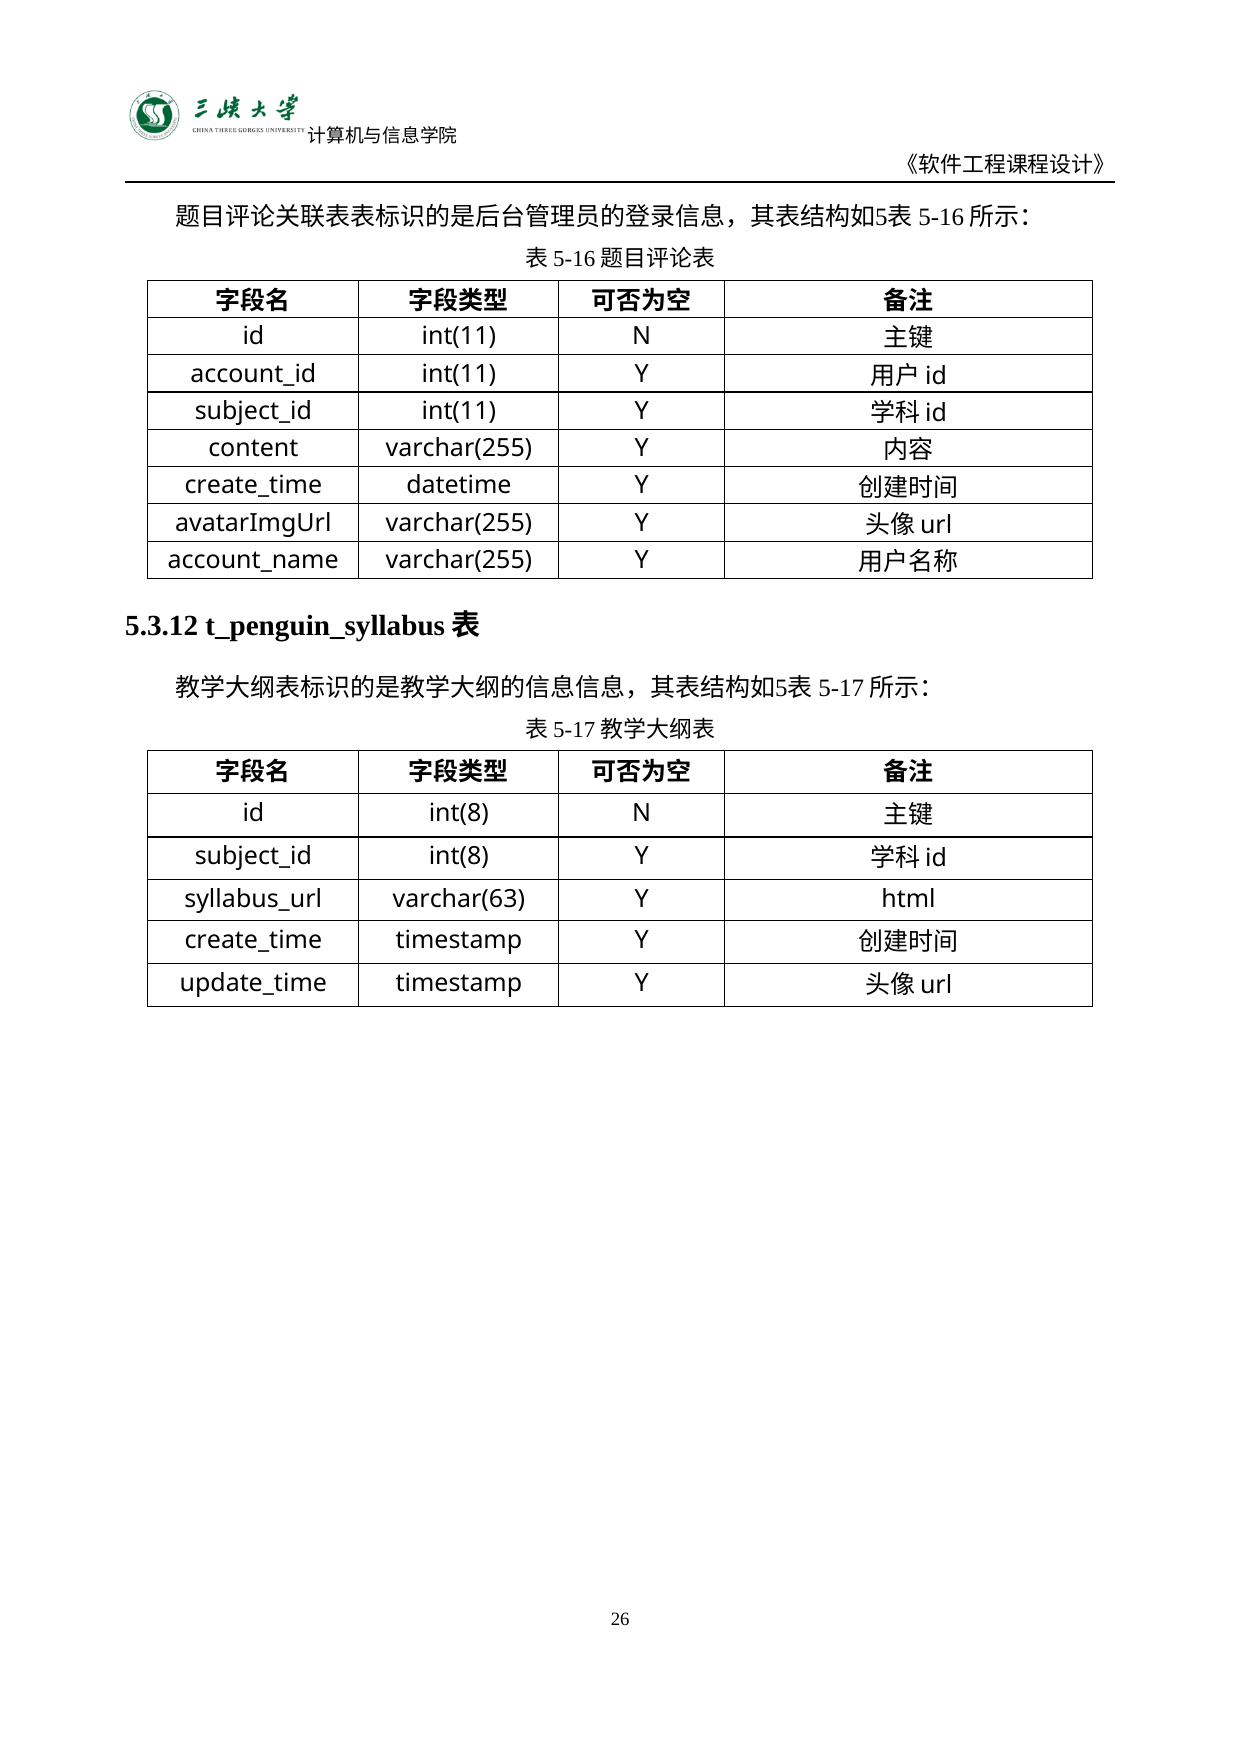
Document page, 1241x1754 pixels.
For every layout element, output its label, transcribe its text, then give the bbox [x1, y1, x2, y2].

table_cell varchar(63) [359, 880, 558, 920]
table_cell id [148, 794, 358, 836]
table_cell Y [559, 355, 724, 391]
table_cell Y [559, 964, 724, 1006]
table_cell int(8) [359, 838, 558, 879]
table_cell timestamp [359, 964, 558, 1006]
table_header 可否为空 [559, 281, 724, 317]
table_header 备注 [725, 281, 1092, 317]
table_cell 学科id [725, 393, 1092, 429]
table_cell 学科id [725, 838, 1092, 879]
table_cell Y [559, 430, 724, 466]
table_cell int(8) [359, 794, 558, 836]
table_cell update_time [148, 964, 358, 1006]
table_cell 创建时间 [725, 467, 1092, 503]
table_cell 创建时间 [725, 921, 1092, 963]
table_cell create_time [148, 921, 358, 963]
table_cell avatarImgUrl [148, 504, 358, 541]
table_cell timestamp [359, 921, 558, 963]
table_cell create_time [148, 467, 358, 503]
table_cell Y [559, 504, 724, 541]
table_cell account_id [148, 355, 358, 391]
table_cell int(11) [359, 318, 558, 354]
table_header 字段名 [148, 751, 358, 793]
table_cell N [559, 794, 724, 836]
table_cell Y [559, 880, 724, 920]
table_cell id [148, 318, 358, 354]
table_cell subject_id [148, 838, 358, 879]
table_cell N [559, 318, 724, 354]
table_cell varchar(255) [359, 542, 558, 578]
table_cell 头像url [725, 964, 1092, 1006]
subtitle 5.3.12 t_penguin_syllabus表 [125, 602, 1115, 644]
table_cell datetime [359, 467, 558, 503]
table_cell varchar(255) [359, 430, 558, 466]
table_cell 用户id [725, 355, 1092, 391]
table_cell content [148, 430, 358, 466]
table_cell Y [559, 542, 724, 578]
table_header 可否为空 [559, 751, 724, 793]
table_cell 主键 [725, 318, 1092, 354]
table_cell subject_id [148, 393, 358, 429]
table_cell html [725, 880, 1092, 920]
table_cell 用户名称 [725, 542, 1092, 578]
table_header 字段名 [148, 281, 358, 317]
picture [125, 88, 308, 142]
table_cell varchar(255) [359, 504, 558, 541]
table_header 字段类型 [359, 751, 558, 793]
table_cell account_name [148, 542, 358, 578]
table_cell int(11) [359, 355, 558, 391]
table_cell Y [559, 838, 724, 879]
table_header 字段类型 [359, 281, 558, 317]
table_cell Y [559, 393, 724, 429]
table_cell 主键 [725, 794, 1092, 836]
table_cell syllabus_url [148, 880, 358, 920]
table_cell 内容 [725, 430, 1092, 466]
table_cell Y [559, 921, 724, 963]
table_header 备注 [725, 751, 1092, 793]
table_cell Y [559, 467, 724, 503]
table_cell 头像url [725, 504, 1092, 541]
table_cell int(11) [359, 393, 558, 429]
